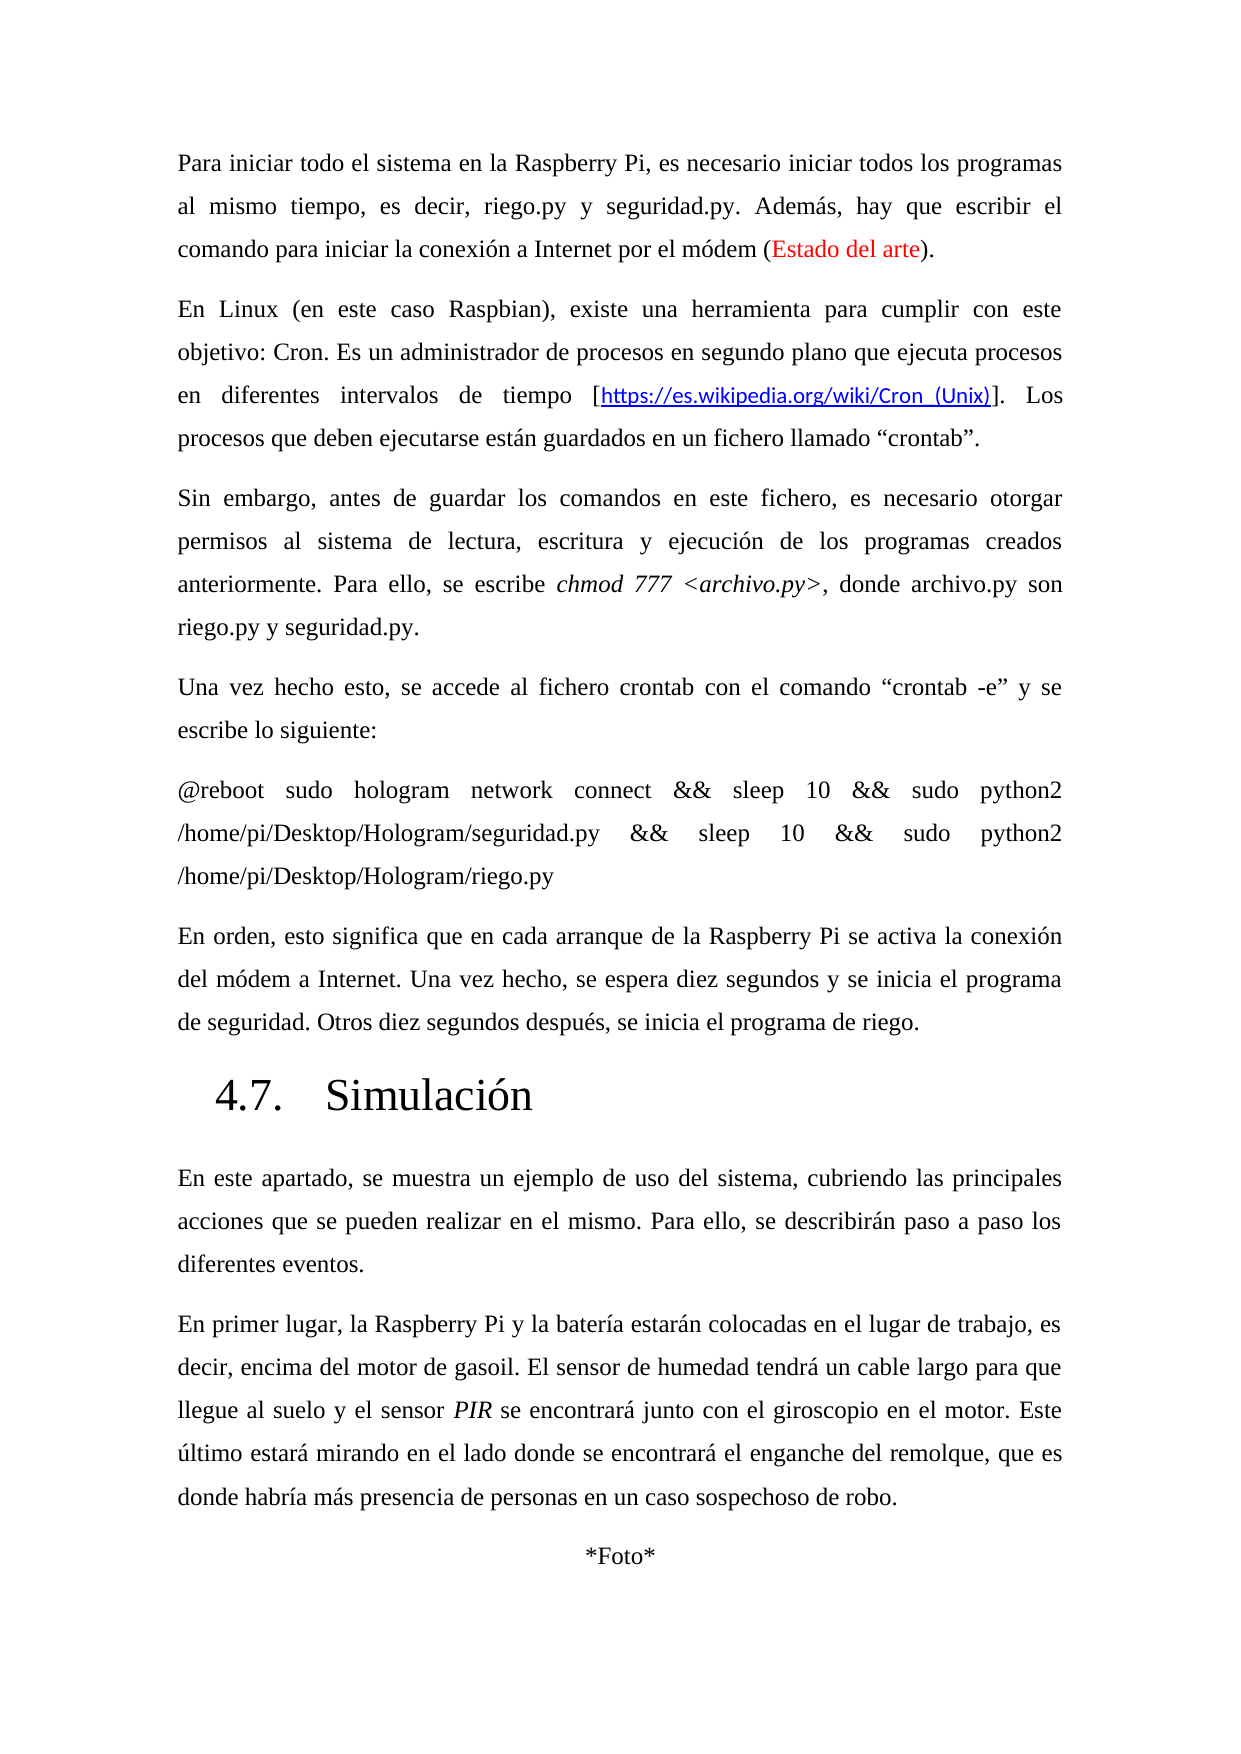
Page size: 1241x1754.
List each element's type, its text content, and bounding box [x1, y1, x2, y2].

text En orden, esto significa que en cada arranque de la Raspberry Pi se activa la conexión del módem a Internet. Una vez hecho, se espera diez segundos y se inicia el programa de seguridad. Otros diez segundos después, se inicia el programa de riego. [177, 921, 1063, 1036]
text @reboot sudo hologram network connect && sleep 10 && sudo python2 /home/pi/Desktop/Hologram/seguridad.py && sleep 10 && sudo python2 /home/pi/Desktop/Hologram/riego.py [177, 775, 1063, 890]
text *Foto* [177, 1541, 1063, 1570]
text Sin embargo, antes de guardar los comandos en este fichero, es necesario otorgar permisos al sistema de lectura, escritura y ejecución de los programas creados anteriormente. Para ello, se escribe chmod 777 <archivo.py>, donde archivo.py son riego.py y seguridad.py. [177, 483, 1063, 641]
text En este apartado, se muestra un ejemplo de uso del sistema, cubriendo las principales acciones que se pueden realizar en el mismo. Para ello, se describirán paso a paso los diferentes eventos. [177, 1163, 1063, 1278]
text Para iniciar todo el sistema en la Raspberry Pi, es necesario iniciar todos los programas al mismo tiempo, es decir, riego.py y seguridad.py. Además, hay que escribir el comando para iniciar la conexión a Internet por el módem (Estado del arte). [177, 148, 1063, 263]
text Una vez hecho esto, se accede al fichero crontab con el comando “crontab -e” y se escribe lo siguiente: [177, 672, 1063, 744]
text En Linux (en este caso Raspbian), existe una herramienta para cumplir con este objetivo: Cron. Es un administrador de procesos en segundo plano que ejecuta procesos en diferentes intervalos de tiempo [https://es.wikipedia.org/wiki/Cron_(Unix)]. Los procesos que deben ejecutarse están guardados en un fichero llamado “crontab”. [177, 294, 1063, 452]
list Simulación [215, 1067, 1063, 1120]
text En primer lugar, la Raspberry Pi y la batería estarán colocadas en el lugar de trabajo, es decir, encima del motor de gasoil. El sensor de humedad tendrá un cable largo para que llegue al suelo y el sensor PIR se encontrará junto con el giroscopio en el motor. Este último estará mirando en el lado donde se encontrará el enganche del remolque, que es donde habría más presencia de personas en un caso sospechoso de robo. [177, 1309, 1063, 1510]
